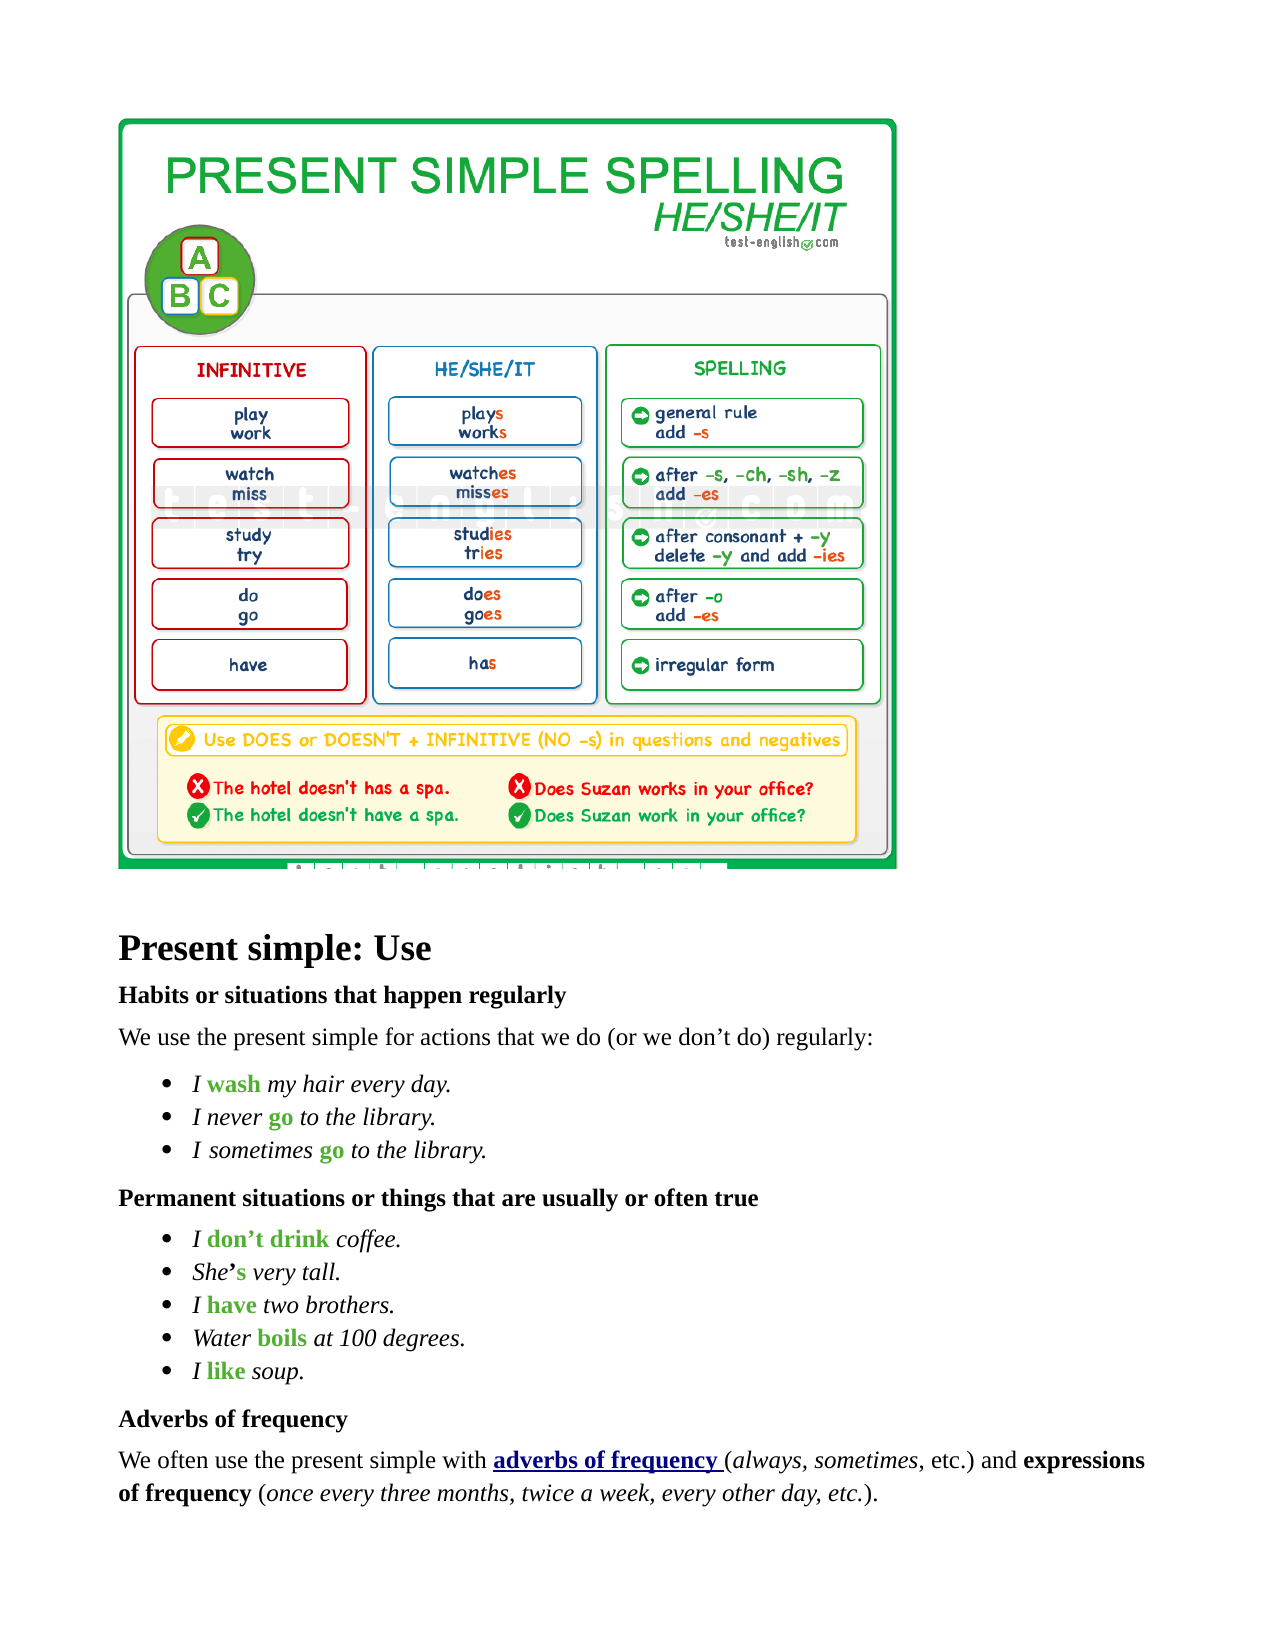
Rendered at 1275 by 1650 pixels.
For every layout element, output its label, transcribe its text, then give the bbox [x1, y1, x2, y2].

subtitle Adverbs of frequency [118, 1404, 1157, 1433]
list I wash my hair every day. [162, 1069, 1157, 1098]
list Water boils at 100 degrees. [162, 1323, 1157, 1352]
list She’s very tall. [162, 1257, 1157, 1286]
list I don’t drink coffee. [162, 1224, 1157, 1253]
list I never go to the library. [162, 1102, 1157, 1131]
list I sometimes go to the library. [162, 1135, 1157, 1164]
subtitle Permanent situations or things that are usually or often true [118, 1183, 1157, 1212]
list I have two brothers. [162, 1290, 1157, 1319]
list I like soup. [162, 1356, 1157, 1385]
text We use the present simple for actions that we do (or we don’t do) regularly: [118, 1022, 1157, 1051]
picture [118, 118, 900, 869]
subtitle Habits or situations that happen regularly [118, 981, 1157, 1009]
subtitle Present simple: Use [118, 925, 1157, 968]
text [118, 1445, 1157, 1507]
